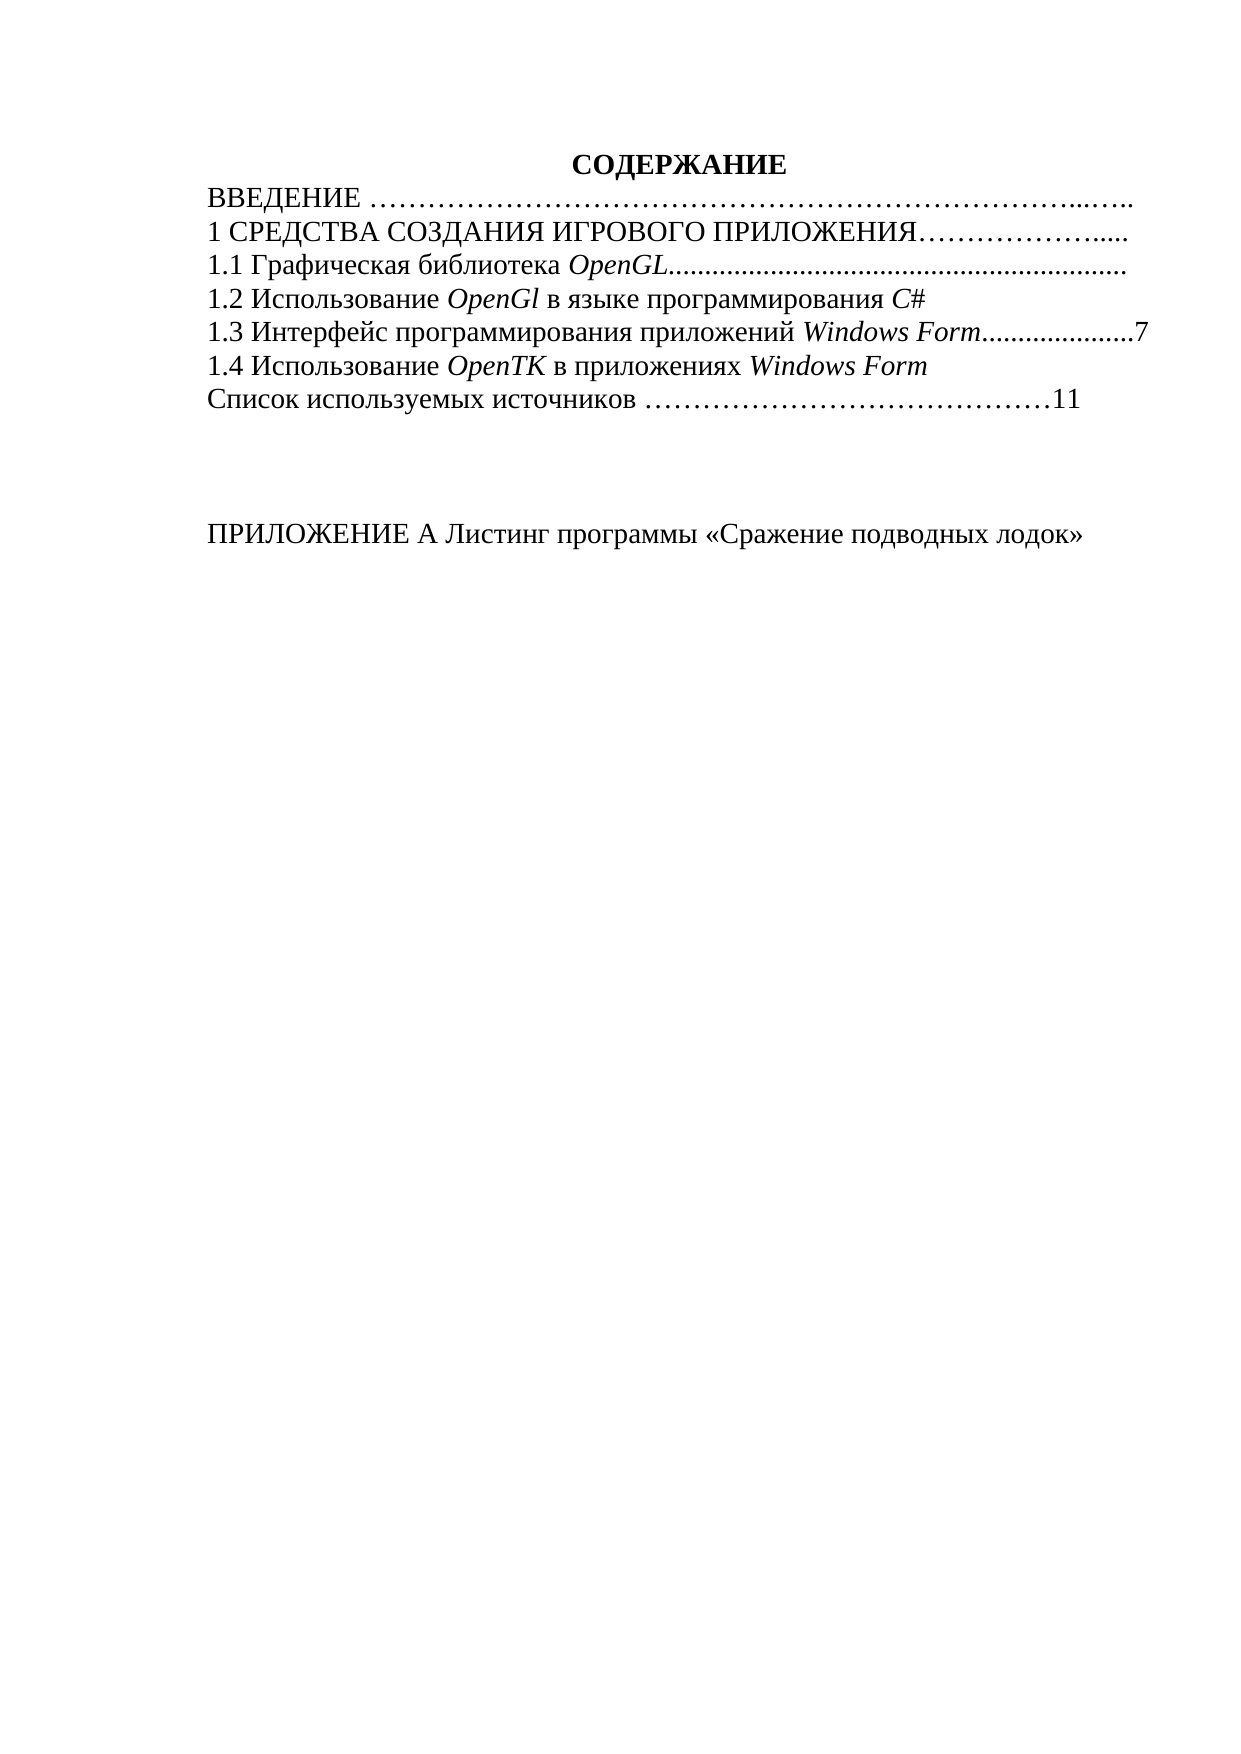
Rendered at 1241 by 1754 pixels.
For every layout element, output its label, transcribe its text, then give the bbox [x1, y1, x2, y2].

text 1.3 Интерфейс программирования приложений Windows Form.....................7 [177, 314, 1152, 348]
text Список используемых источников ……………………………………11 [177, 382, 1152, 415]
text 1.1 Графическая библиотека OpenGL............................................................... 5 [177, 247, 1152, 281]
text ВВЕДЕНИЕ ………………………………………………………………...….. 4 [177, 180, 1152, 214]
text ПРИЛОЖЕНИЕ А Листинг программы «Сражение подводных лодок» [177, 516, 1152, 549]
text 1 СРЕДСТВА СОЗДАНИЯ ИГРОВОГО ПРИЛОЖЕНИЯ………………..... 5 [177, 214, 1152, 247]
text 1.4 Использование OpenTK в приложениях Windows Form……………8 [177, 348, 1152, 382]
text 1.2 Использование OpenGl в языке программирования С#……………6 [177, 281, 1152, 314]
text СОДЕРЖАНИЕ [177, 147, 1152, 180]
